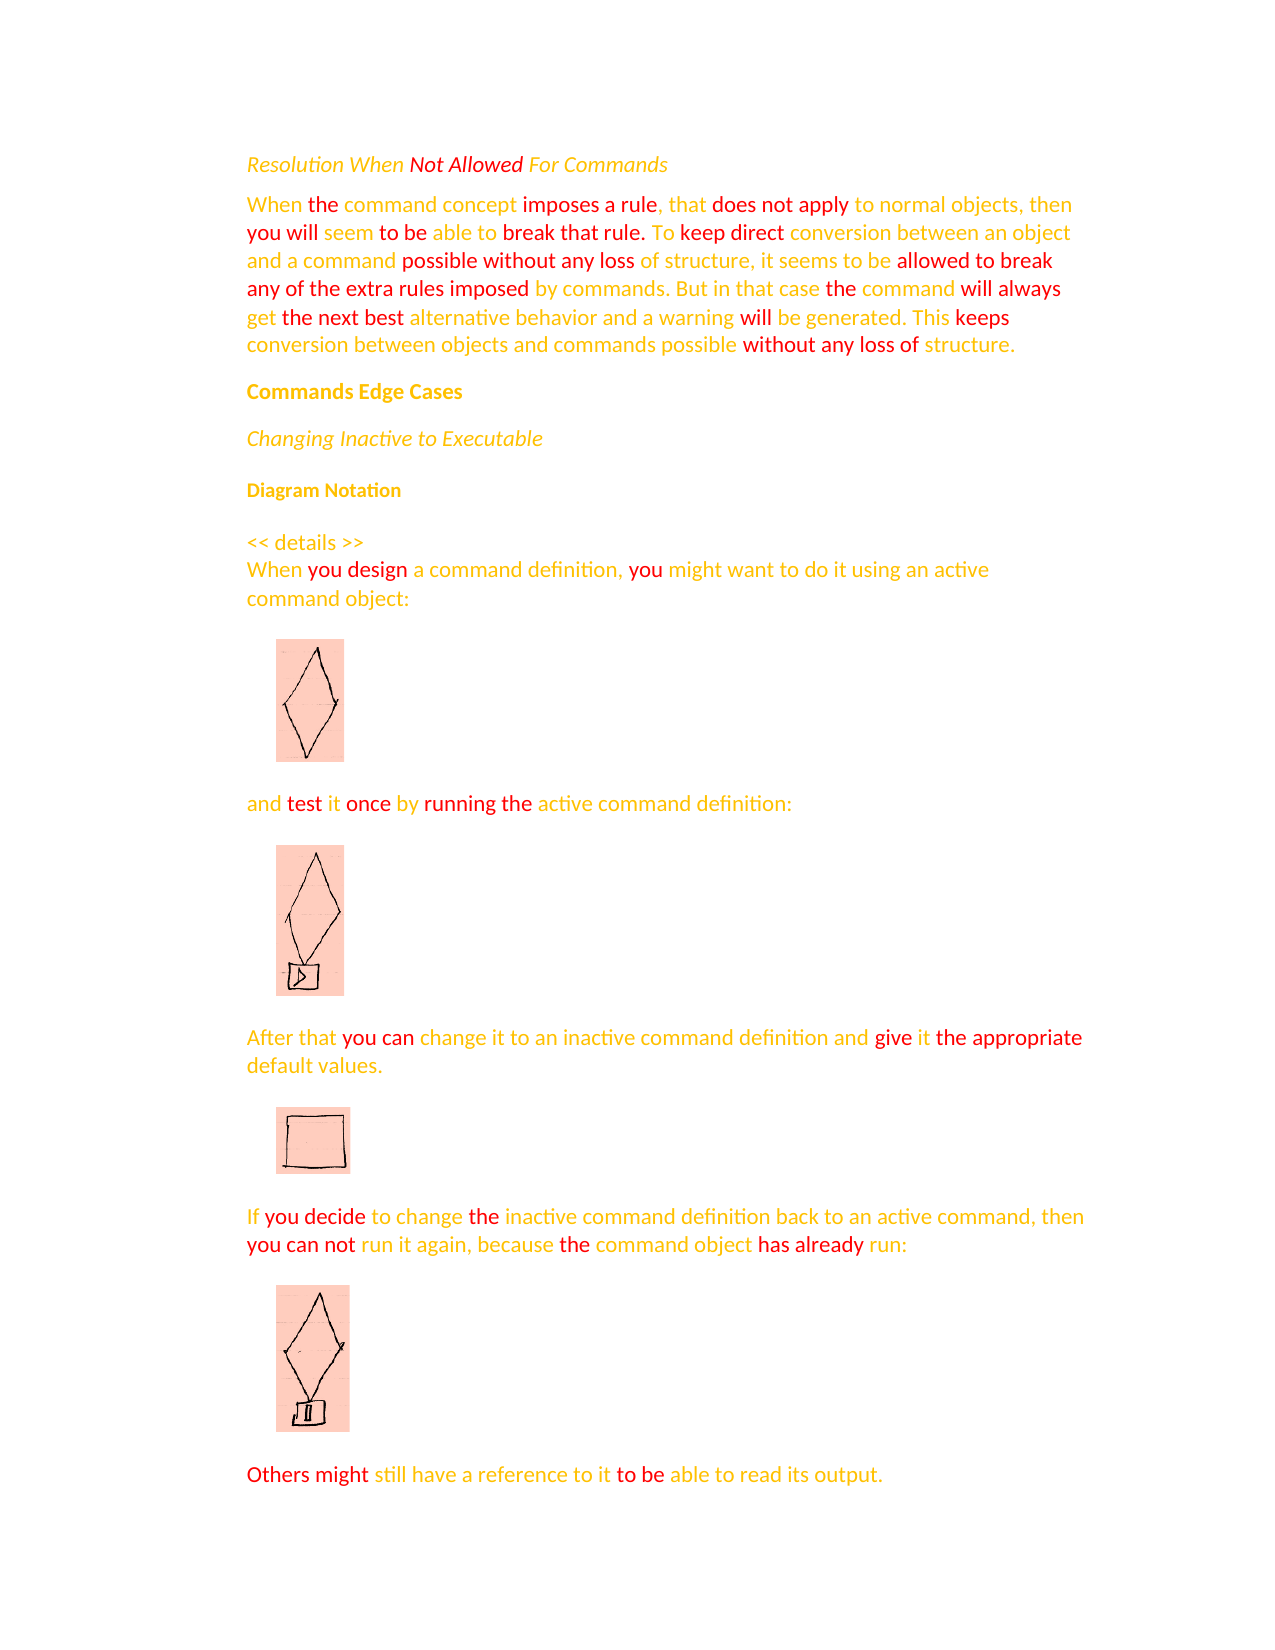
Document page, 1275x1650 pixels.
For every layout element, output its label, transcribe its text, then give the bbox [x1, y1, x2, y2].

text After that you can change it to an inactive command definition and give it the appropriate default values. [247, 1023, 1087, 1079]
text Others might still have a reference to it to be able to read its output. [247, 1460, 1087, 1488]
text When you design a command definition, you might want to do it using an active command object: [247, 556, 1087, 612]
text << details >> [247, 528, 1087, 556]
subtitle Diagram Notation [247, 477, 1087, 503]
text When the command concept imposes a rule, that does not apply to normal objects, then you will seem to be able to break that rule. To keep direct conversion between an object and a command possible without any loss of structure, it seems to be allowed to break any of the extra rules imposed by commands. But in that case the command will always get the next best alternative behavior and a warning will be generated. This keeps conversion between objects and commands possible without any loss of structure. [247, 191, 1087, 359]
subtitle Resolution When Not Allowed For Commands [247, 150, 1087, 178]
text If you decide to change the inactive command definition back to an active command, then you can not run it again, because the command object has already run: [247, 1202, 1087, 1258]
subtitle Changing Inactive to Executable [247, 424, 1087, 452]
text and test it once by running the active command definition: [247, 789, 1087, 817]
subtitle Commands Edge Cases [247, 377, 1087, 405]
